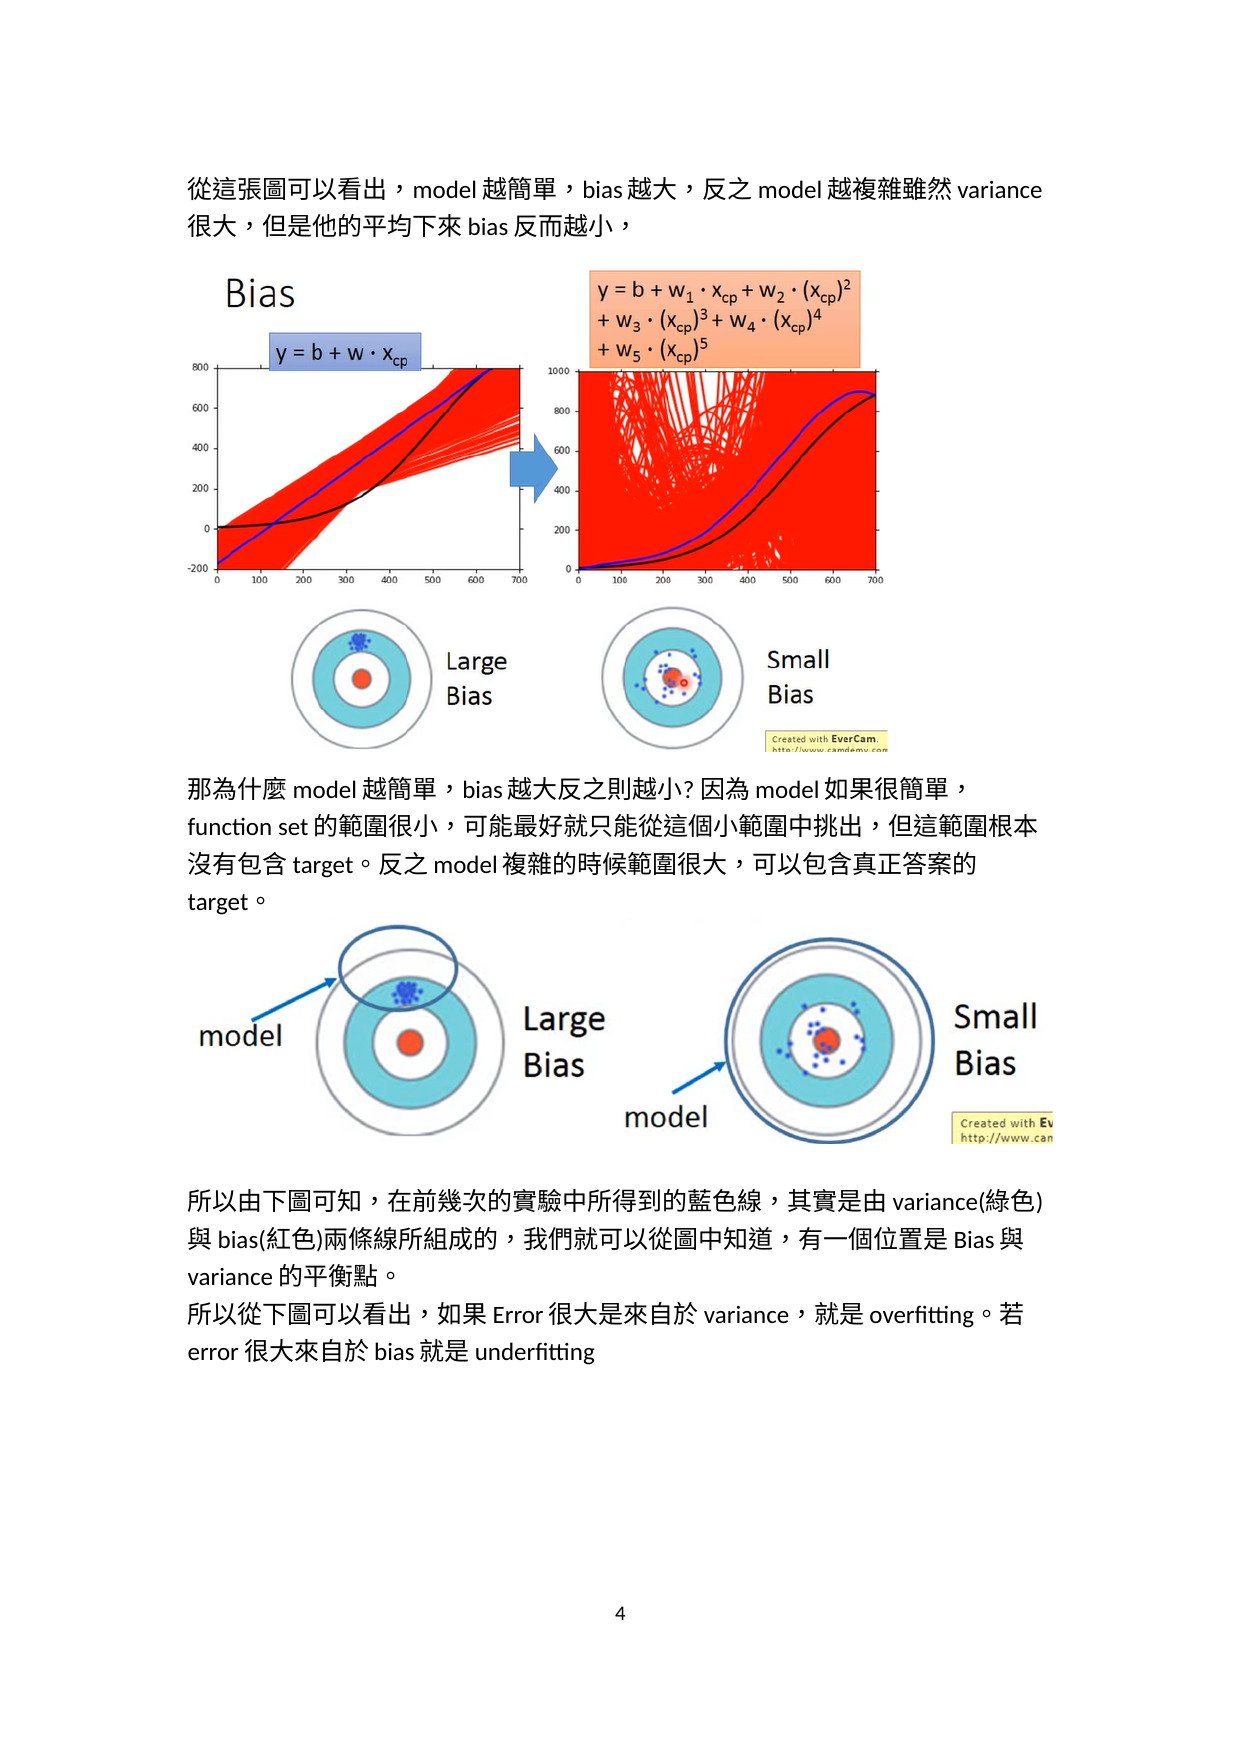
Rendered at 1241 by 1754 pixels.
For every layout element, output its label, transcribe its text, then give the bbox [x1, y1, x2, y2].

text 從這張圖可以看出，model越簡單，bias越大，反之model越複雜雖然variance很大，但是他的平均下來bias反而越小， [187, 168, 1053, 243]
text 所以從下圖可以看出，如果Error很大是來自於variance，就是overfitting。若error很大來自於bias就是underfitting [187, 1293, 1053, 1368]
picture [187, 918, 1053, 1144]
text 那為什麼model越簡單，bias越大反之則越小? 因為model如果很簡單，function set的範圍很小，可能最好就只能從這個小範圍中挑出，但這範圍根本沒有包含target。反之model複雜的時候範圍很大，可以包含真正答案的target。 [187, 768, 1053, 918]
picture [187, 243, 888, 752]
text 所以由下圖可知，在前幾次的實驗中所得到的藍色線，其實是由variance(綠色)與bias(紅色)兩條線所組成的，我們就可以從圖中知道，有一個位置是Bias與variance的平衡點。 [187, 1181, 1053, 1293]
